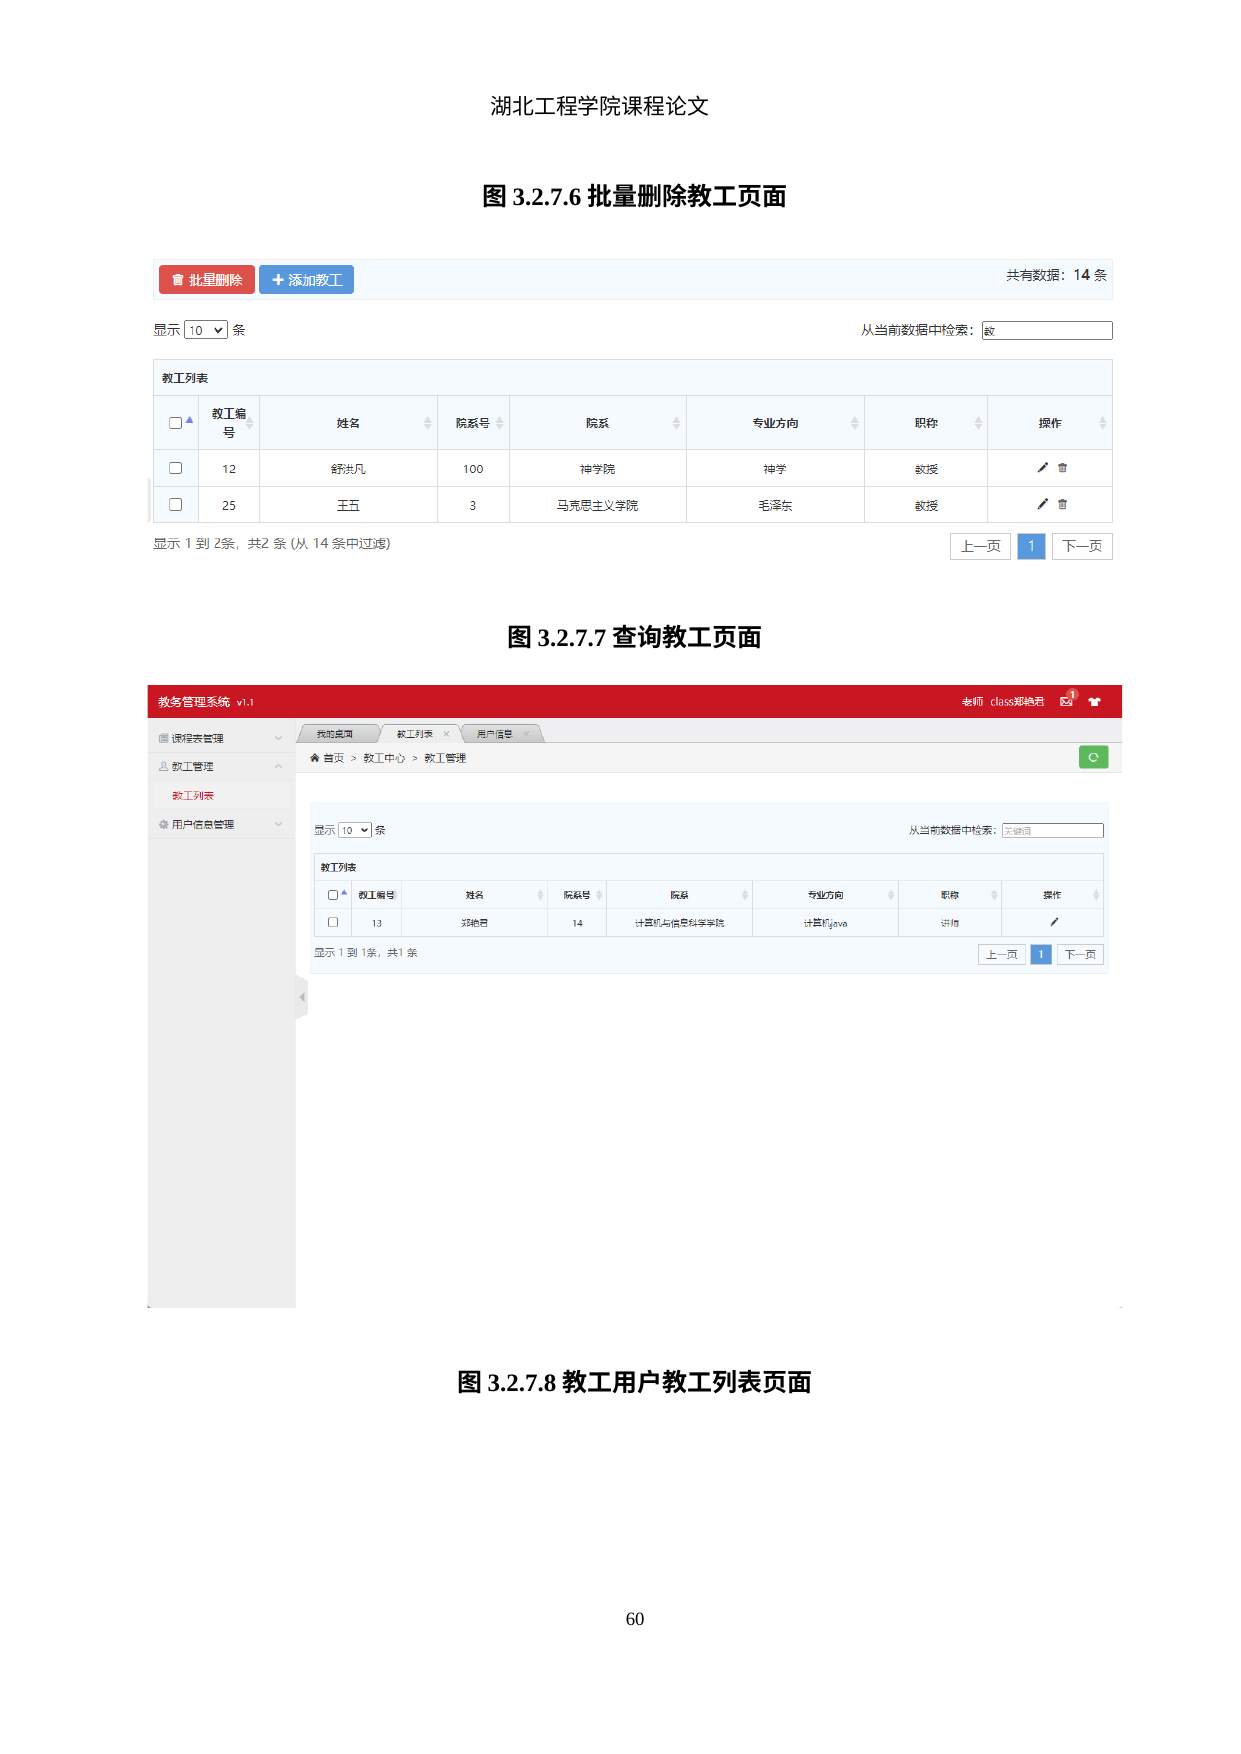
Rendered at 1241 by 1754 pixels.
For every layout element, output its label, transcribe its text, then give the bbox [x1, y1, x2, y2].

picture [147, 245, 1123, 584]
picture [147, 685, 1123, 1308]
text 图3.2.7.8 教工用户教工列表页面 [148, 1348, 1122, 1413]
text 图3.2.7.6 批量删除教工页面 [148, 162, 1122, 227]
text 图3.2.7.7 查询教工页面 [148, 603, 1122, 668]
